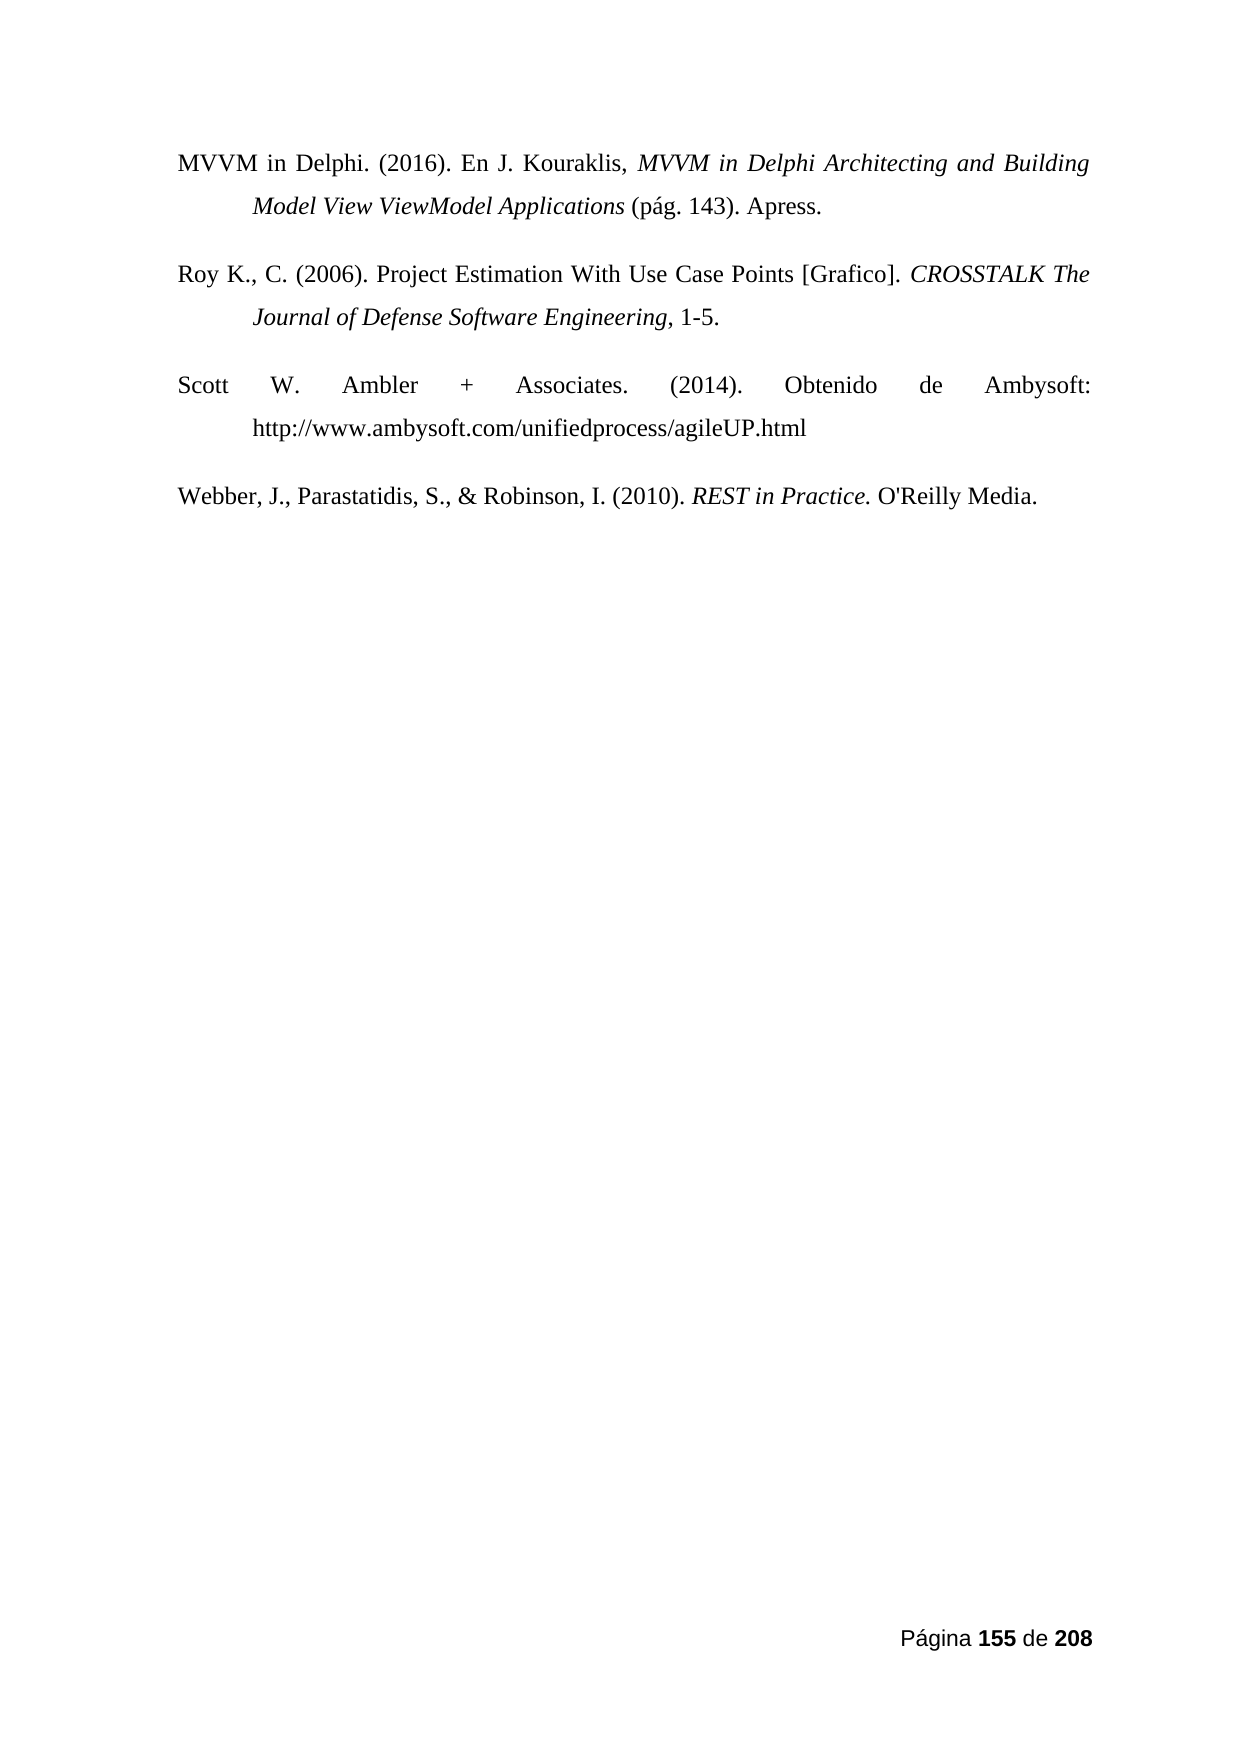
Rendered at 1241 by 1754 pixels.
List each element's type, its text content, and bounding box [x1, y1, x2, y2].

text MVVM in Delphi. (2016). En J. Kouraklis, MVVM in Delphi Architecting and Building Model View ViewModel Applications (pág. 143). Apress. [177, 148, 1092, 219]
text Scott W. Ambler + Associates. (2014). Obtenido de Ambysoft: http://www.ambysoft.com/unifiedprocess/agileUP.html [177, 370, 1092, 442]
text Roy K., C. (2006). Project Estimation With Use Case Points [Grafico]. CROSSTALK The Journal of Defense Software Engineering, 1-5. [177, 259, 1092, 331]
text Webber, J., Parastatidis, S., & Robinson, I. (2010). REST in Practice. O'Reilly Media. [177, 481, 1092, 510]
